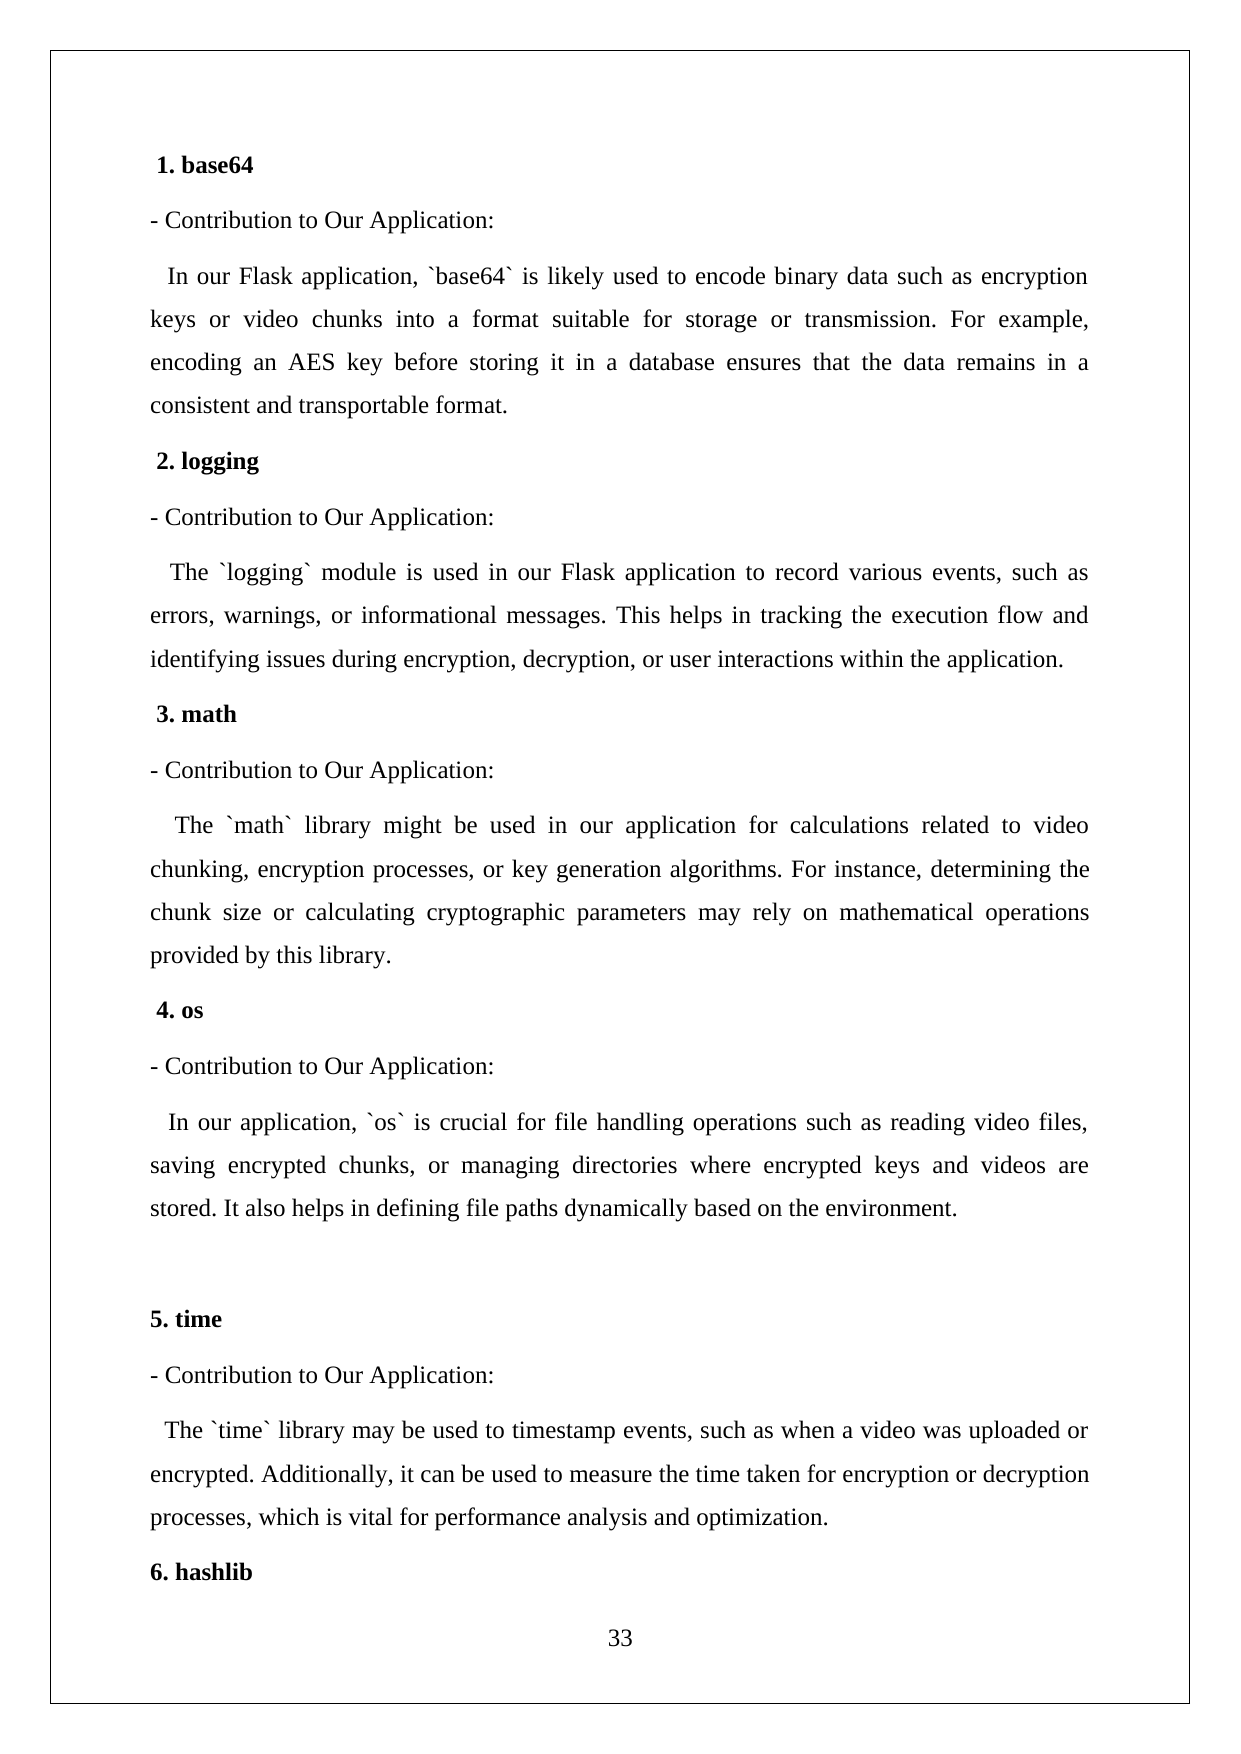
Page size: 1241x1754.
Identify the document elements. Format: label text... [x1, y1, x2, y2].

text - Contribution to Our Application: [150, 206, 1090, 234]
text In our application, `os` is crucial for file handling operations such as reading video files, saving encrypted chunks, or managing directories where encrypted keys and videos are stored. It also helps in defining file paths dynamically based on the environment. [150, 1107, 1090, 1222]
text 2. logging [150, 446, 1090, 475]
text - Contribution to Our Application: [150, 755, 1090, 784]
text In our Flask application, `base64` is likely used to encode binary data such as encryption keys or video chunks into a format suitable for storage or transmission. For example, encoding an AES key before storing it in a database ensures that the data remains in a consistent and transportable format. [150, 261, 1090, 419]
text 1. base64 [150, 150, 1090, 179]
text 3. math [150, 699, 1090, 728]
text - Contribution to Our Application: [150, 1360, 1090, 1389]
text The `time` library may be used to timestamp events, such as when a video was uploaded or encrypted. Additionally, it can be used to measure the time taken for encryption or decryption processes, which is vital for performance analysis and optimization. [150, 1416, 1090, 1531]
text - Contribution to Our Application: [150, 1051, 1090, 1080]
text 4. os [150, 996, 1090, 1024]
text - Contribution to Our Application: [150, 502, 1090, 531]
text The `logging` module is used in our Flask application to record various events, such as errors, warnings, or informational messages. This helps in tracking the execution flow and identifying issues during encryption, decryption, or user interactions within the application. [150, 557, 1090, 672]
text The `math` library might be used in our application for calculations related to video chunking, encryption processes, or key generation algorithms. For instance, determining the chunk size or calculating cryptographic parameters may rely on mathematical operations provided by this library. [150, 811, 1090, 969]
text 6. hashlib [150, 1557, 1090, 1586]
text 5. time [150, 1304, 1090, 1333]
